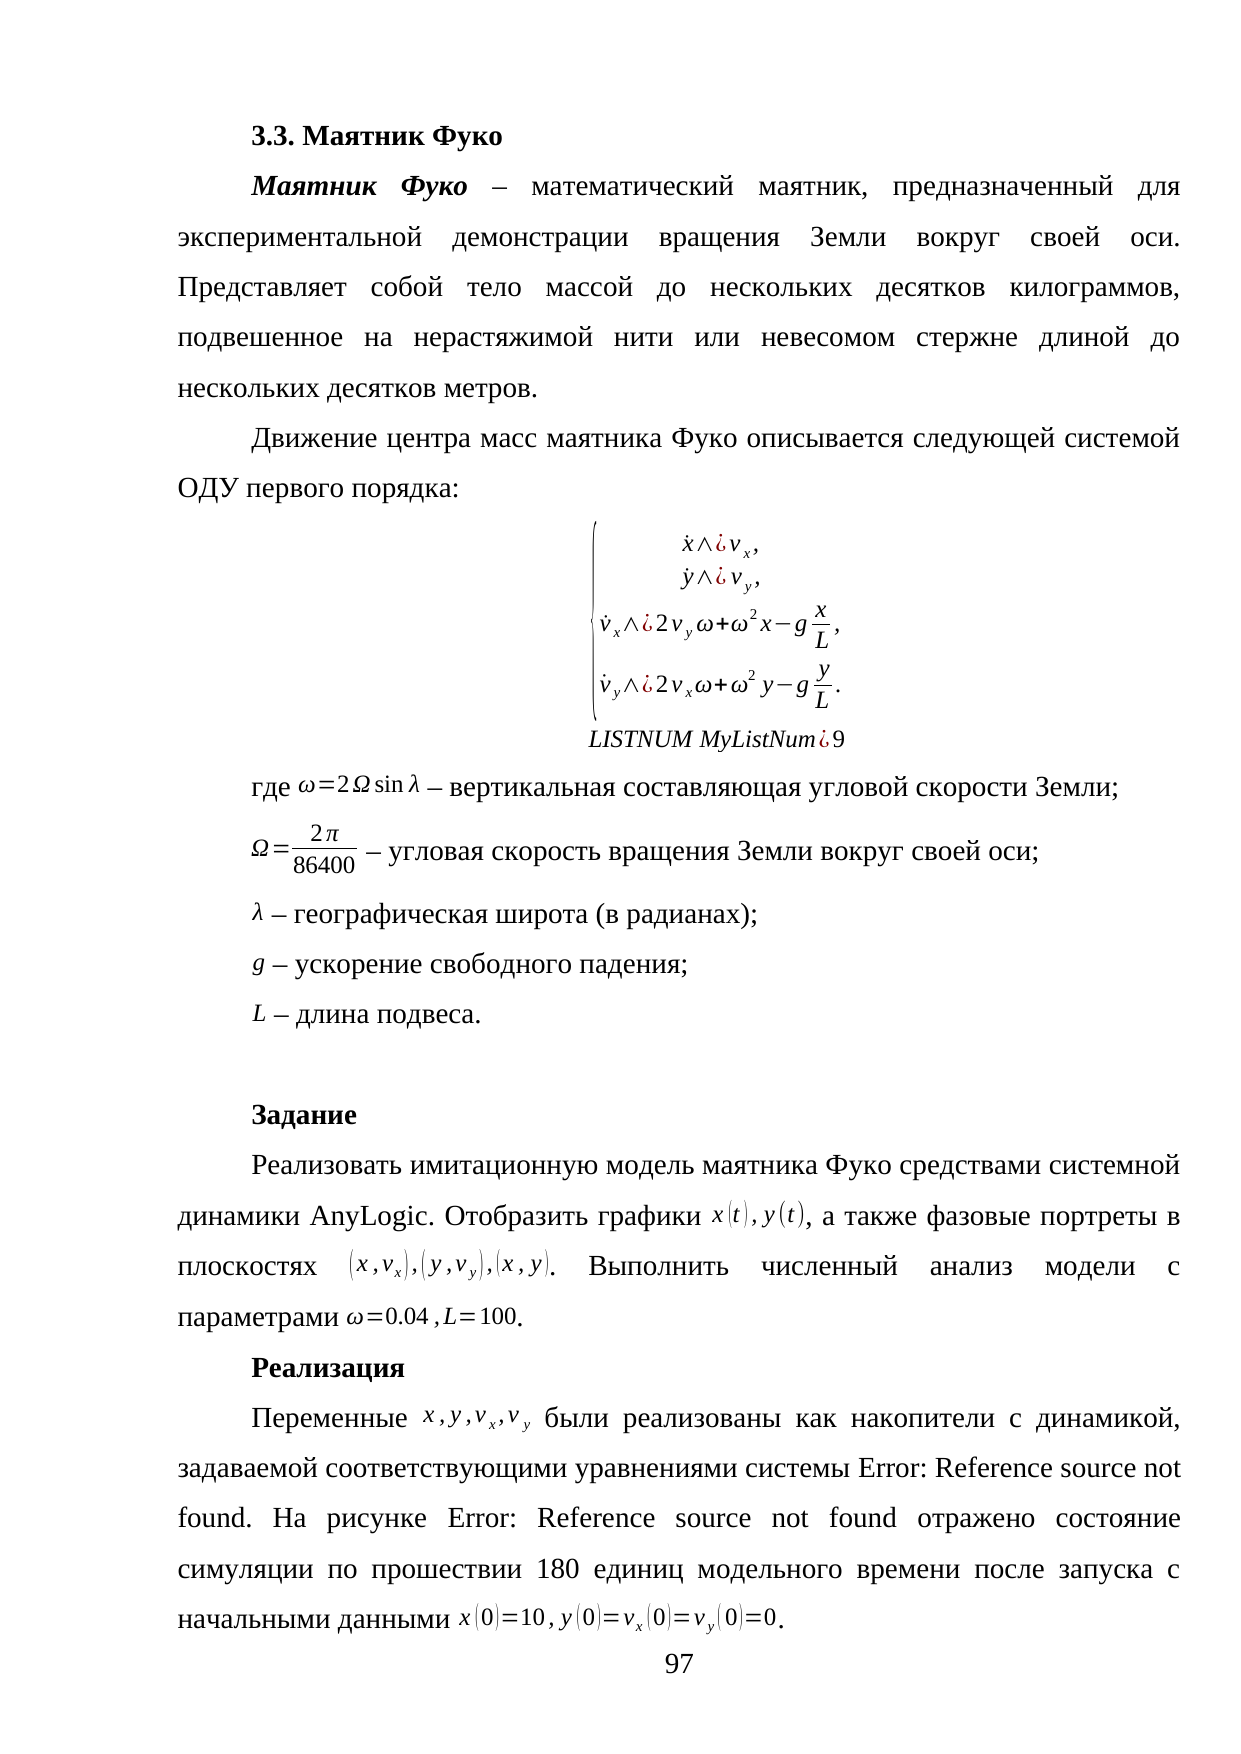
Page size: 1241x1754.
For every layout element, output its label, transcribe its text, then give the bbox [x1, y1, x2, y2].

text – длина подвеса. [177, 996, 1181, 1030]
text – географическая широта (в радианах); [177, 896, 1181, 929]
text где – вертикальная составляющая угловой скорости Земли; [177, 769, 1181, 802]
text Движение центра масс маятника Фуко описывается следующей системой ОДУ первого порядка: [177, 420, 1181, 504]
text Задание [177, 1097, 1181, 1131]
text – угловая скорость вращения Земли вокруг своей оси; [177, 820, 1181, 879]
text Реализация [177, 1350, 1181, 1383]
text Реализовать имитационную модель маятника Фуко средствами системной динамики AnyLogic. Отобразить графики , а также фазовые портреты в плоскостях . Выполнить численный анализ модели с параметрами . [177, 1147, 1181, 1333]
subtitle Маятник Фуко [177, 118, 1181, 152]
text – ускорение свободного падения; [177, 946, 1181, 979]
text Маятник Фуко – математический маятник, предназначенный для экспериментальной демонстрации вращения Земли вокруг своей оси. Представляет собой тело массой до нескольких десятков килограммов, подвешенное на нерастяжимой нити или невесомом стержне длиной до нескольких десятков метров. [177, 168, 1181, 403]
